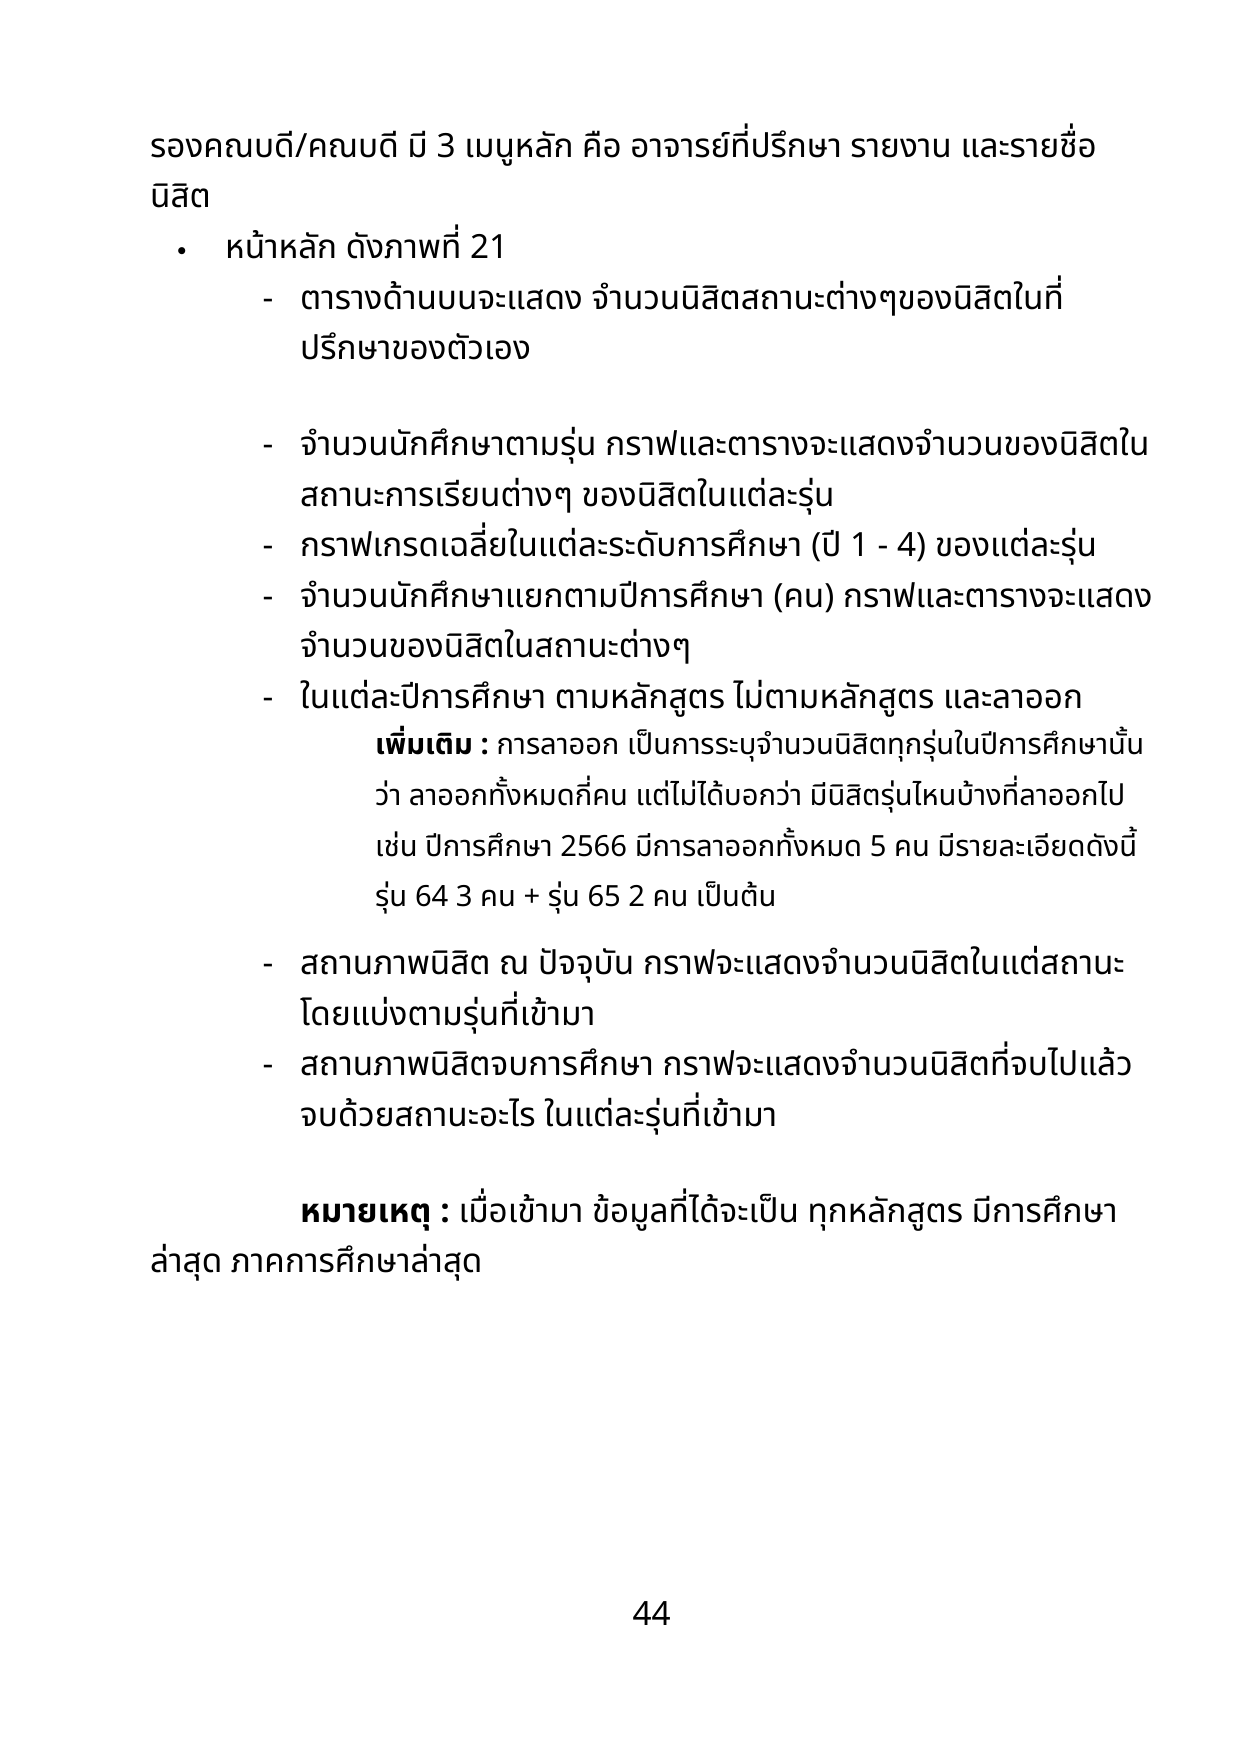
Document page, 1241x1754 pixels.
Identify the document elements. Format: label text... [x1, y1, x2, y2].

list สถานภาพนิสิตจบการศึกษา กราฟจะแสดงจำนวนนิสิตที่จบไปแล้ว จบด้วยสถานะอะไร ในแต่ละรุ่นที่เข้ามา [262, 1040, 1153, 1141]
list กราฟเกรดเฉลี่ยในแต่ละระดับการศึกษา (ปี 1 - 4) ของแต่ละรุ่น [262, 521, 1153, 572]
list ตารางด้านบนจะแสดง จำนวนนิสิตสถานะต่างๆของนิสิตในที่ปรึกษาของตัวเอง [262, 273, 1153, 374]
list สถานภาพนิสิต ณ ปัจจุบัน กราฟจะแสดงจำนวนนิสิตในแต่สถานะ โดยแบ่งตามรุ่นที่เข้ามา [262, 939, 1153, 1040]
list หน้าหลัก ดังภาพที่ 21 [150, 223, 1153, 273]
list จำนวนนักศึกษาตามรุ่น กราฟและตารางจะแสดงจำนวนของนิสิตในสถานะการเรียนต่างๆ ของนิสิตในแต่ละรุ่น [262, 420, 1153, 521]
list หมายเหตุ : เมื่อเข้ามา ข้อมูลที่ได้จะเป็น ทุกหลักสูตร มีการศึกษาล่าสุด ภาคการศึกษาล่าสุด [150, 1186, 1153, 1287]
list รองคณบดี/คณบดี มี 3 เมนูหลัก คือ อาจารย์ที่ปรึกษา รายงาน และรายชื่อนิสิต [150, 122, 1153, 223]
list จำนวนนักศึกษาแยกตามปีการศึกษา (คน) กราฟและตารางจะแสดงจำนวนของนิสิตในสถานะต่างๆ [262, 572, 1153, 673]
text เพิ่มเติม : การลาออก เป็นการระบุจำนวนนิสิตทุกรุ่นในปีการศึกษานั้นว่า ลาออกทั้งหมดกี่คน แต่ไม่ได้บอกว่า มีนิสิตรุ่นไหนบ้างที่ลาออกไป เช่น ปีการศึกษา 2566 มีการลาออกทั้งหมด 5 คน มีรายละเอียดดังนี้รุ่น 64 3 คน + รุ่น 65 2 คน เป็นต้น [375, 723, 1153, 920]
list ในแต่ละปีการศึกษา ตามหลักสูตร ไม่ตามหลักสูตร และลาออก [262, 673, 1153, 723]
